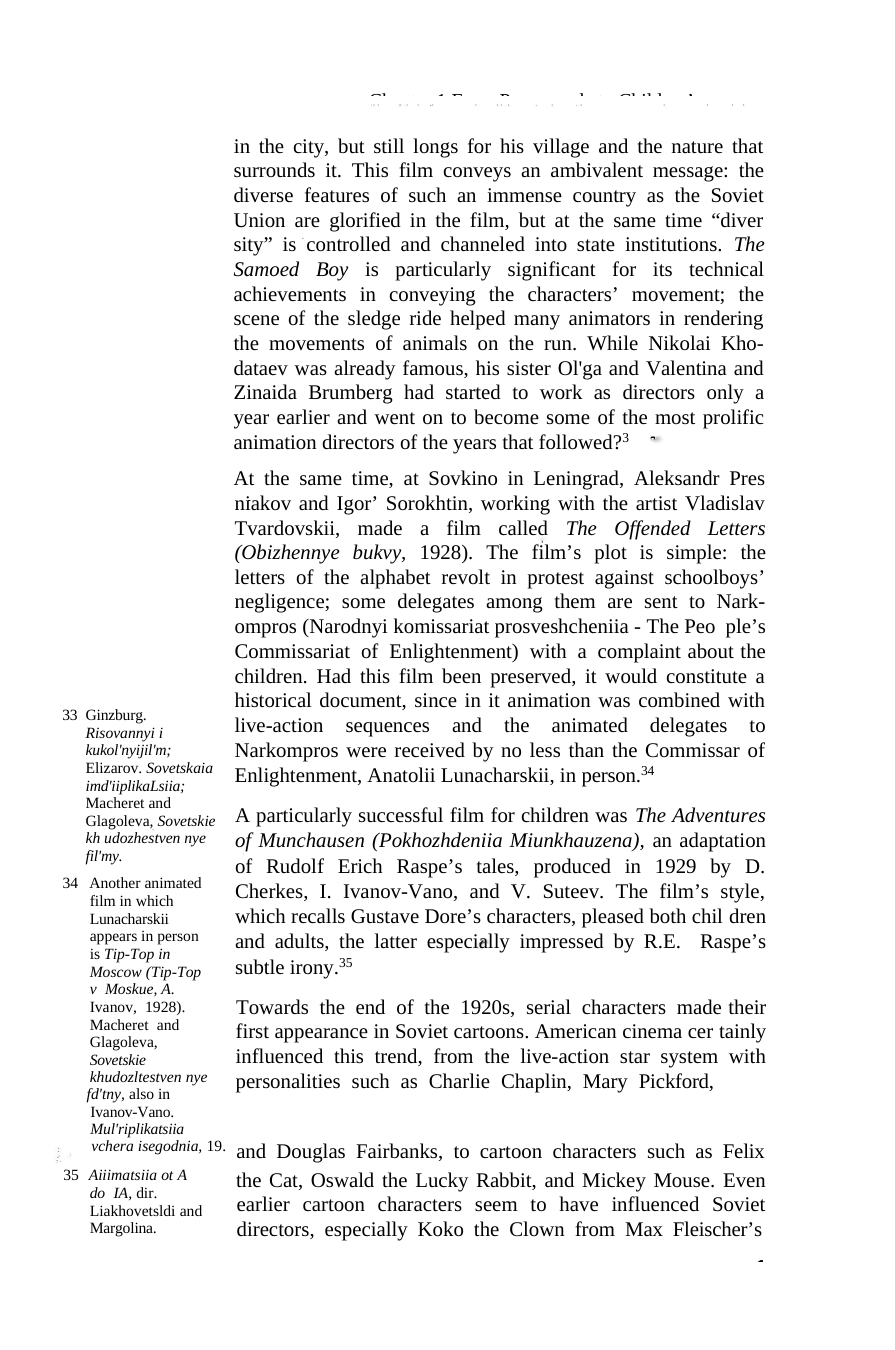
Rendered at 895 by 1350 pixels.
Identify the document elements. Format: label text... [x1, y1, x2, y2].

list Another animated film in which Lunacharskii appears in person is Tip-Top in Moscow (Tip-Top v Moskue, A. Ivanov, 1928). Macheret and Glagoleva, Sovetskie khudozltestven nye [62, 875, 212, 1086]
text fd'tny, also in Ivanov-Vano. Mul'riplikatsiia [86, 1086, 187, 1138]
text in the city, but still longs for his village and the nature that surrounds it. This film conveys an ambivalent message: the diverse features of such an immense country as the Soviet Union are glorified in the film, but at the same time “diver­ sity” is controlled and channeled into state institutions. The Samoed Boy is particularly significant for its technical achievements in conveying the characters’ movement; the scene of the sledge ride helped many animators in rendering the movements of animals on the run. While Nikolai Kho- dataev was already famous, his sister Ol'ga and Valentina and Zinaida Brumberg had started to work as directors only a year earlier and went on to become some of the most prolific animation directors of the years that followed?3 [233, 133, 765, 454]
text A particularly successful film for children was The Adventures of Munchausen (Pokhozhdeniia Miunkhauzena), an adaptation of Rudolf Erich Raspe’s tales, produced in 1929 by D. Cherkes, I. Ivanov-Vano, and V. Suteev. The film’s style, which recalls Gustave Dore’s characters, pleased both chil­ dren and adults, the latter especially impressed by R.E. Raspe’s subtle irony.35 [235, 803, 766, 979]
text At the same time, at Sovkino in Leningrad, Aleksandr Pres­ niakov and Igor’ Sorokhtin, working with the artist Vladislav Tvardovskii, made a film called The Offended Letters (Obizhennye bukvy, 1928). The film’s plot is simple: the letters of the alphabet revolt in protest against schoolboys’ negligence; some delegates among them are sent to Nark- ompros (Narodnyi komissariat prosveshcheniia - The Peo­ ple’s Commissariat of Enlightenment) with a complaint about the children. Had this film been preserved, it would constitute a historical document, since in it animation was combined with live-action sequences and the animated delegates to Narkompros were received by no less than the Commissar of Enlightenment, Anatolii Lunacharskii, in person.34 [233, 466, 766, 787]
list Ginzburg. Risovannyi i kukol'nyijil'm; Elizarov. Sovetskaia imd'iiplikaLsiia; Macheret and Glagoleva, Sovetskie kh udozhestven nye fil'my. [62, 706, 220, 865]
text vchera isegodnia, 19. and Douglas Fairbanks, to cartoon characters such as Felix [91, 1138, 895, 1163]
picture [54, 100, 746, 1163]
list Aiiimatsiia ot A do IA, dir. Liakhovetsldi and Margolina. [63, 1167, 206, 1237]
text Towards the end of the 1920s, serial characters made their first appearance in Soviet cartoons. American cinema cer­ tainly influenced this trend, from the live-action star system with personalities such as Charlie Chaplin, Mary Pickford, [235, 995, 766, 1093]
text the Cat, Oswald the Lucky Rabbit, and Mickey Mouse. Even earlier cartoon characters seem to have influenced Soviet directors, especially Koko the Clown from Max Fleischer’s [236, 1168, 766, 1241]
